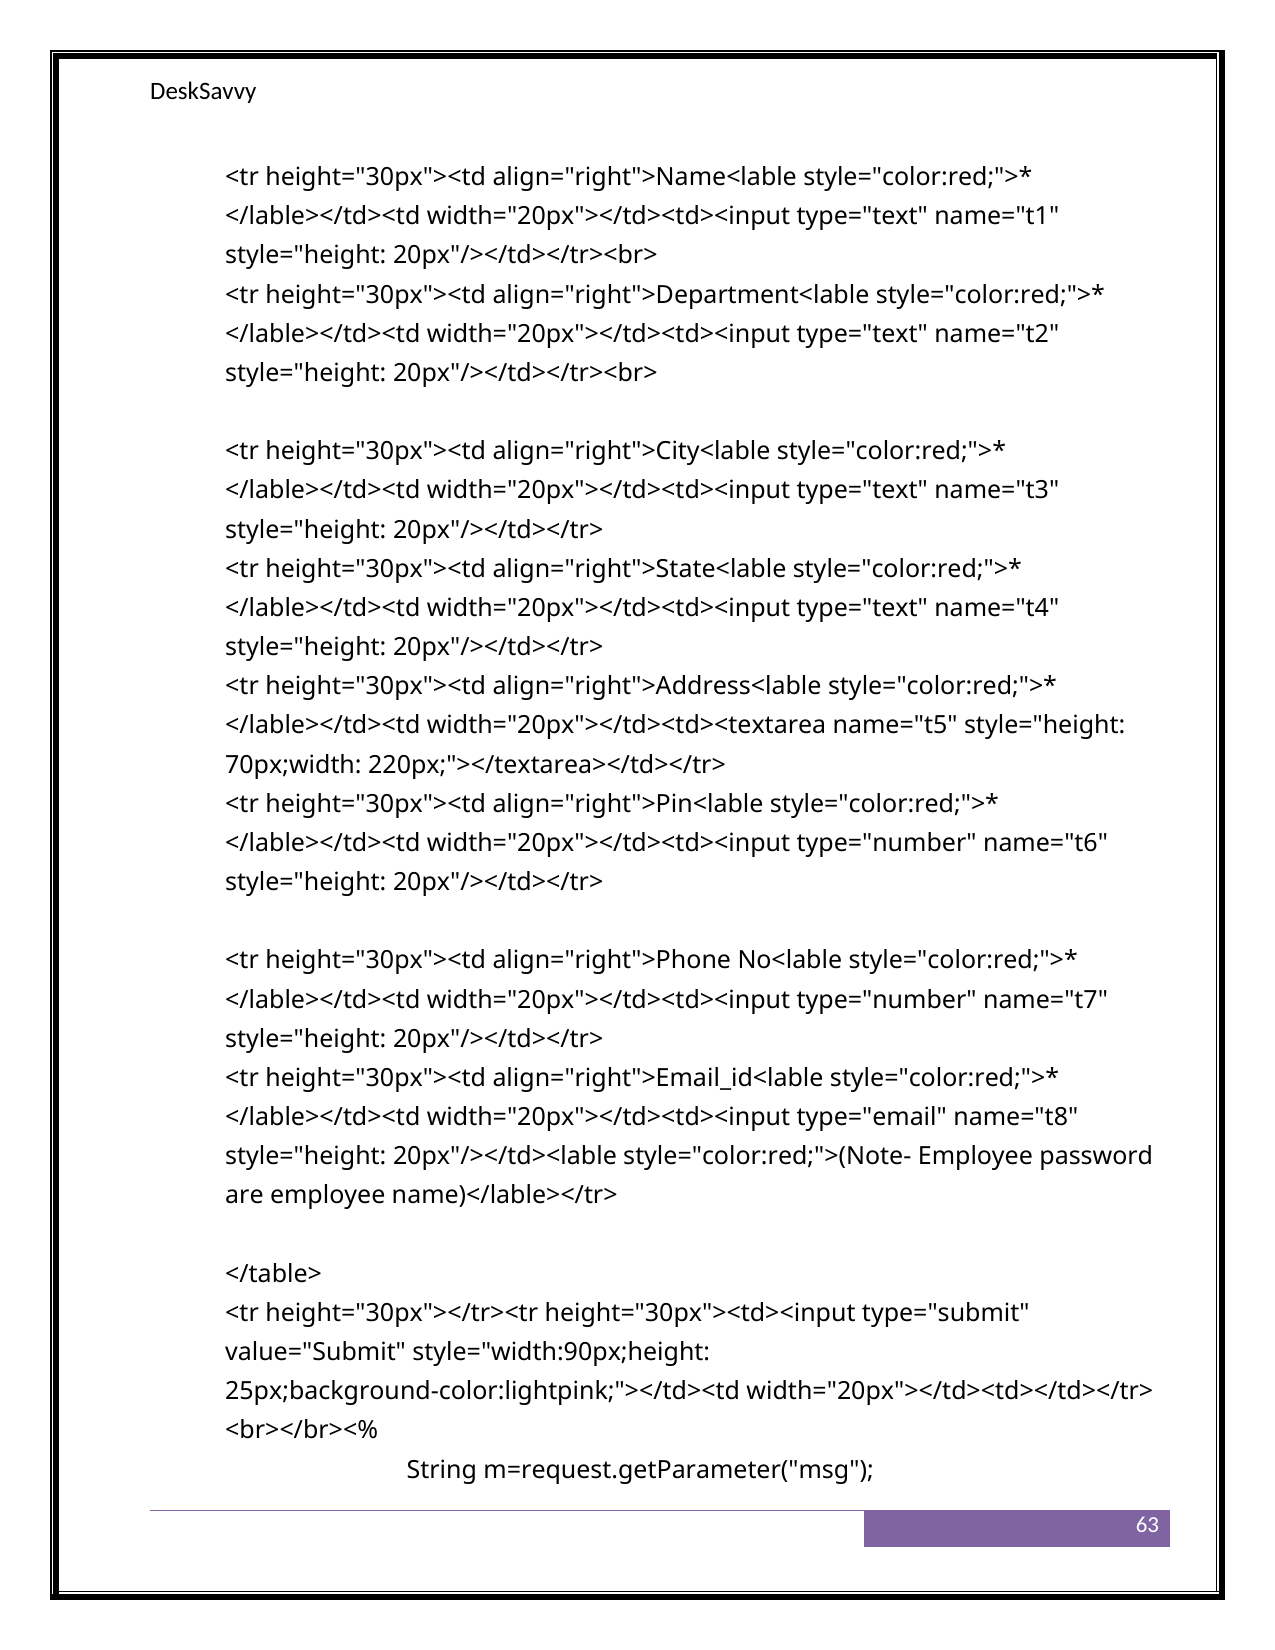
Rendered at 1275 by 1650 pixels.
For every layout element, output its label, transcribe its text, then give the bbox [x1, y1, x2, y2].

list <tr height="30px"><td align="right">State<lable style="color:red;">* </lable></td><td width="20px"></td><td><input type="text" name="t4" style="height: 20px"/></td></tr> [225, 551, 1170, 663]
list <tr height="30px"><td align="right">Name<lable style="color:red;">* </lable></td><td width="20px"></td><td><input type="text" name="t1" style="height: 20px"/></td></tr><br> [225, 159, 1170, 271]
list <tr height="30px"><td align="right">City<lable style="color:red;">* </lable></td><td width="20px"></td><td><input type="text" name="t3" style="height: 20px"/></td></tr> [225, 433, 1170, 545]
list <tr height="30px"><td align="right">Pin<lable style="color:red;">* </lable></td><td width="20px"></td><td><input type="number" name="t6" style="height: 20px"/></td></tr> [225, 786, 1170, 898]
list <br></br><% [225, 1412, 1170, 1446]
list <tr height="30px"><td align="right">Address<lable style="color:red;">* </lable></td><td width="20px"></td><td><textarea name="t5" style="height: 70px;width: 220px;"></textarea></td></tr> [225, 668, 1170, 780]
list </table> [225, 1256, 1170, 1289]
list String m=request.getParameter("msg"); [225, 1451, 1170, 1485]
list <tr height="30px"><td align="right">Phone No<lable style="color:red;">* </lable></td><td width="20px"></td><td><input type="number" name="t7" style="height: 20px"/></td></tr> [225, 942, 1170, 1054]
list <tr height="30px"><td align="right">Email_id<lable style="color:red;">* </lable></td><td width="20px"></td><td><input type="email" name="t8" style="height: 20px"/></td><lable style="color:red;">(Note- Employee password are employee name)</lable></tr> [225, 1060, 1170, 1211]
list <tr height="30px"></tr><tr height="30px"><td><input type="submit" value="Submit" style="width:90px;height: 25px;background-color:lightpink;"></td><td width="20px"></td><td></td></tr> [225, 1295, 1170, 1407]
list <tr height="30px"><td align="right">Department<lable style="color:red;">* </lable></td><td width="20px"></td><td><input type="text" name="t2" style="height: 20px"/></td></tr><br> [225, 276, 1170, 389]
